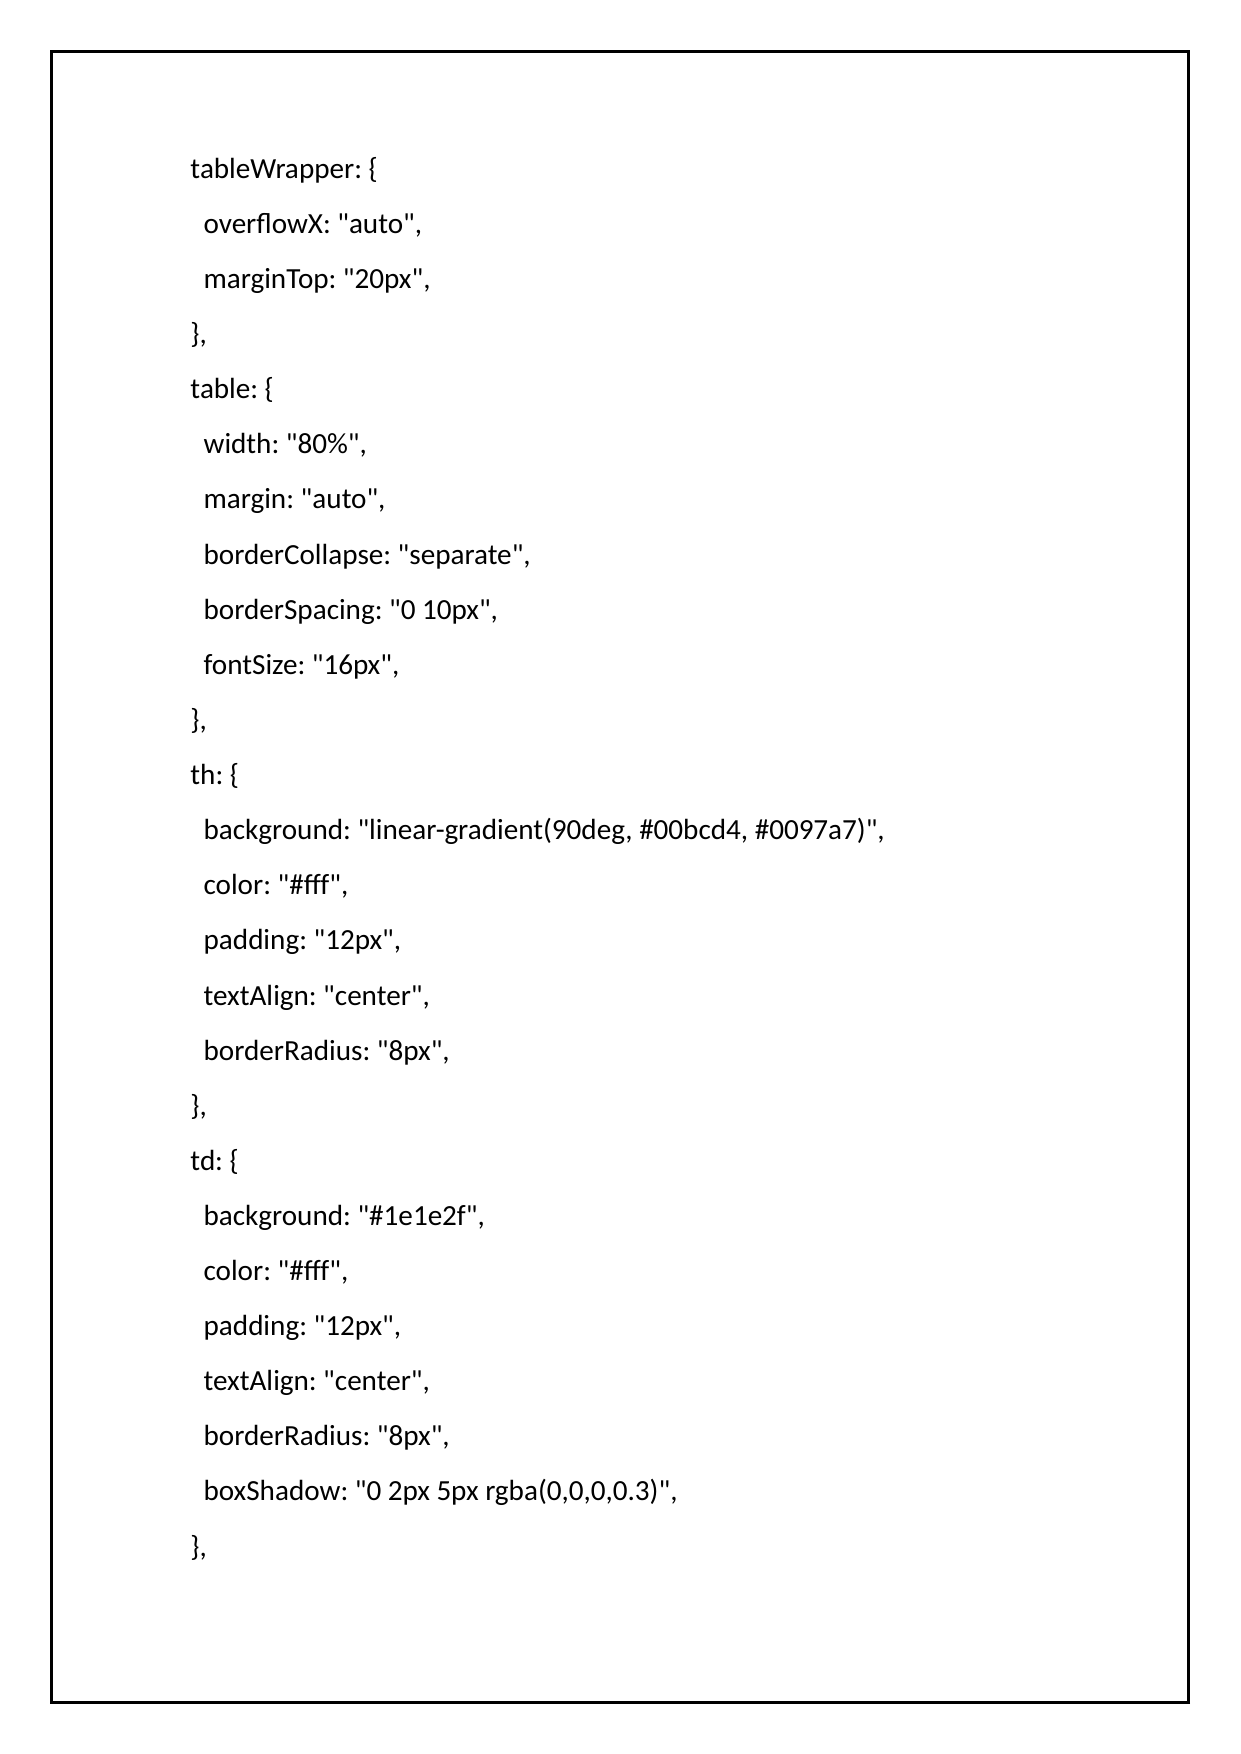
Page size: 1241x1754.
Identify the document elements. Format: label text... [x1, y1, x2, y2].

text overflowX: "auto", [177, 205, 1090, 241]
text boxShadow: "0 2px 5px rgba(0,0,0,0.3)", [177, 1472, 1090, 1508]
text borderRadius: "8px", [177, 1417, 1090, 1453]
text padding: "12px", [177, 921, 1090, 957]
text }, [177, 1087, 1090, 1122]
text background: "#1e1e2f", [177, 1197, 1090, 1233]
text borderRadius: "8px", [177, 1032, 1090, 1067]
text margin: "auto", [177, 481, 1090, 516]
text textAlign: "center", [177, 977, 1090, 1012]
text textAlign: "center", [177, 1362, 1090, 1398]
text width: "80%", [177, 426, 1090, 461]
text marginTop: "20px", [177, 260, 1090, 296]
text }, [177, 701, 1090, 737]
text color: "#fff", [177, 866, 1090, 902]
text borderSpacing: "0 10px", [177, 591, 1090, 626]
text background: "linear-gradient(90deg, #00bcd4, #0097a7)", [177, 811, 1090, 847]
text fontSize: "16px", [177, 646, 1090, 682]
text padding: "12px", [177, 1307, 1090, 1343]
text borderCollapse: "separate", [177, 536, 1090, 571]
text tableWrapper: { [177, 150, 1090, 186]
text }, [177, 1528, 1090, 1563]
text table: { [177, 370, 1090, 406]
text td: { [177, 1142, 1090, 1177]
text color: "#fff", [177, 1252, 1090, 1288]
text }, [177, 315, 1090, 351]
text th: { [177, 756, 1090, 792]
